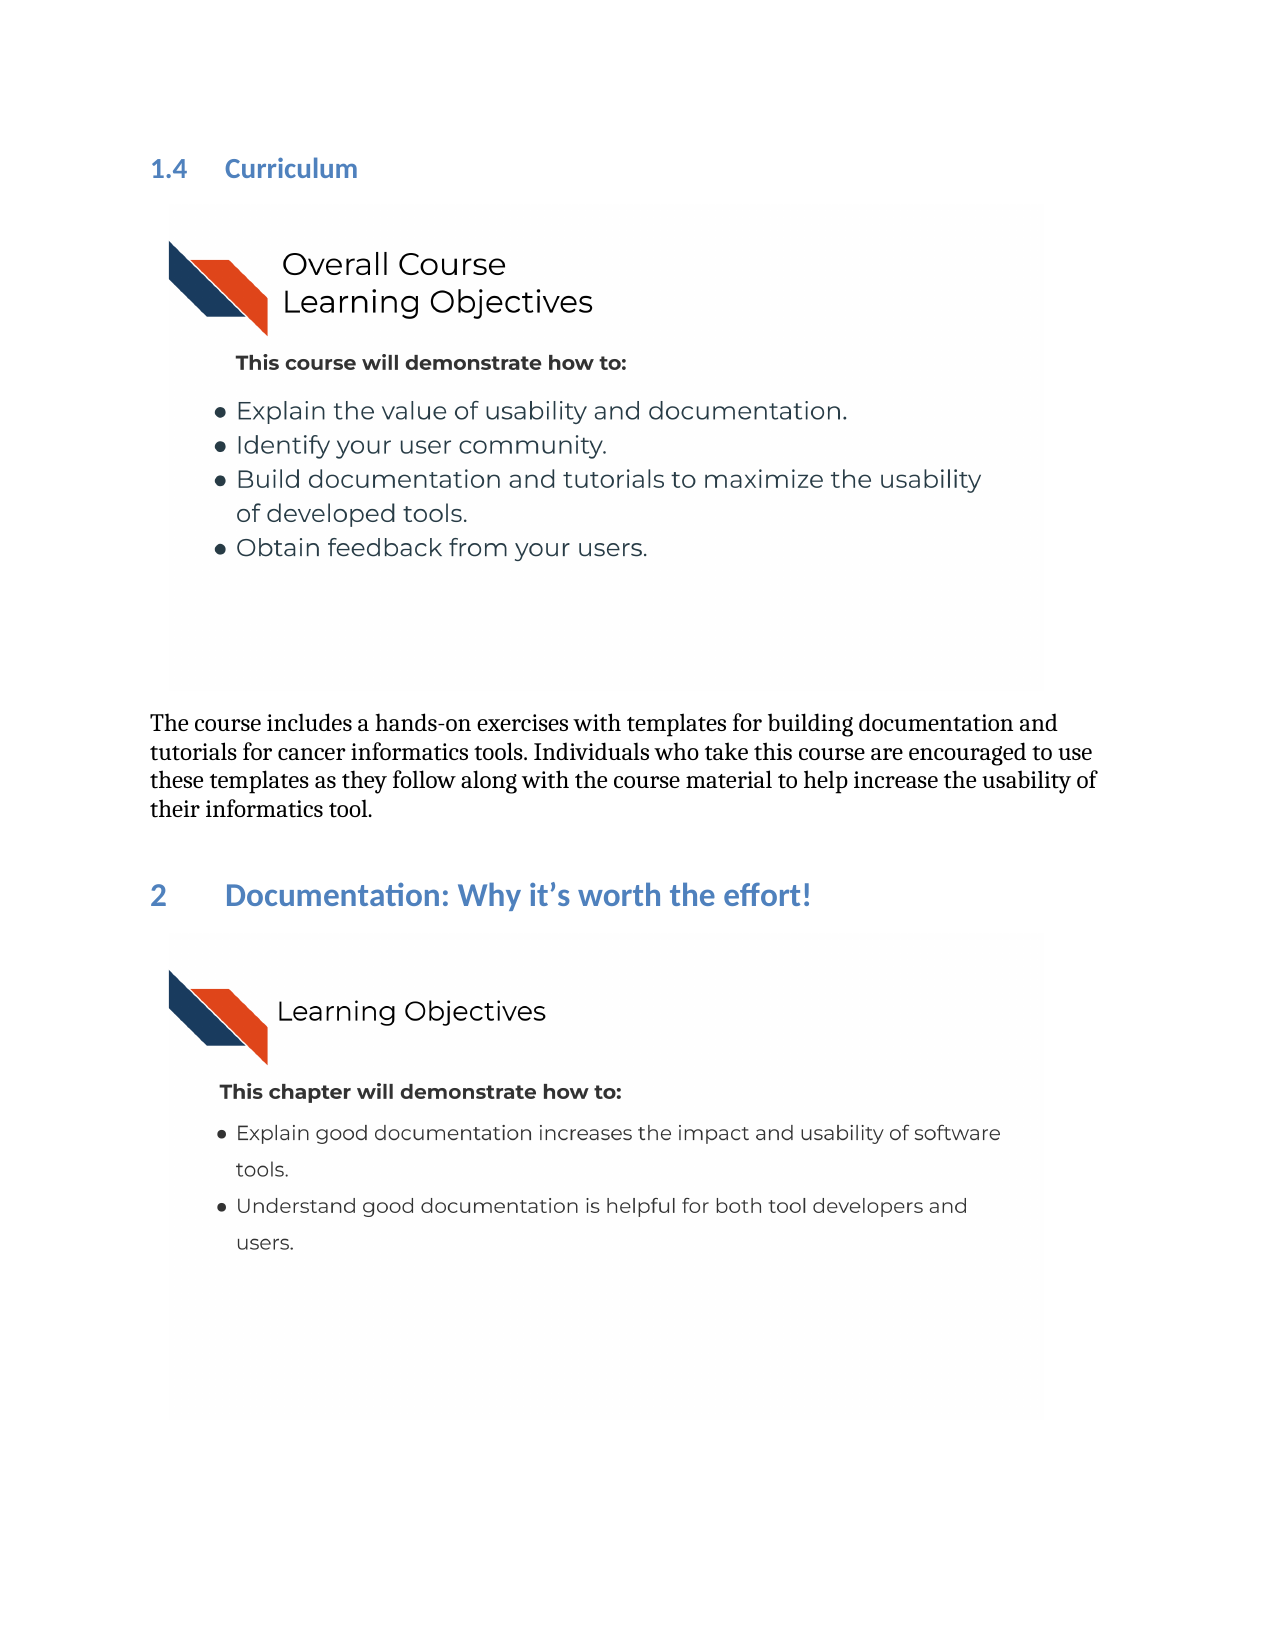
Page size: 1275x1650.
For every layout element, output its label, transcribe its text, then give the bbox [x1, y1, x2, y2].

text The course includes a hands-on exercises with templates for building documentation and tutorials for cancer informatics tools. Individuals who take this course are encouraged to use these templates as they follow along with the course material to help increase the usability of their informatics tool. [150, 709, 1125, 824]
subtitle 2 Documentation: Why it’s worth the effort! [150, 874, 1125, 915]
subtitle 1.4 Curriculum [150, 150, 1125, 186]
picture [168, 933, 1044, 1420]
picture [168, 204, 1044, 691]
